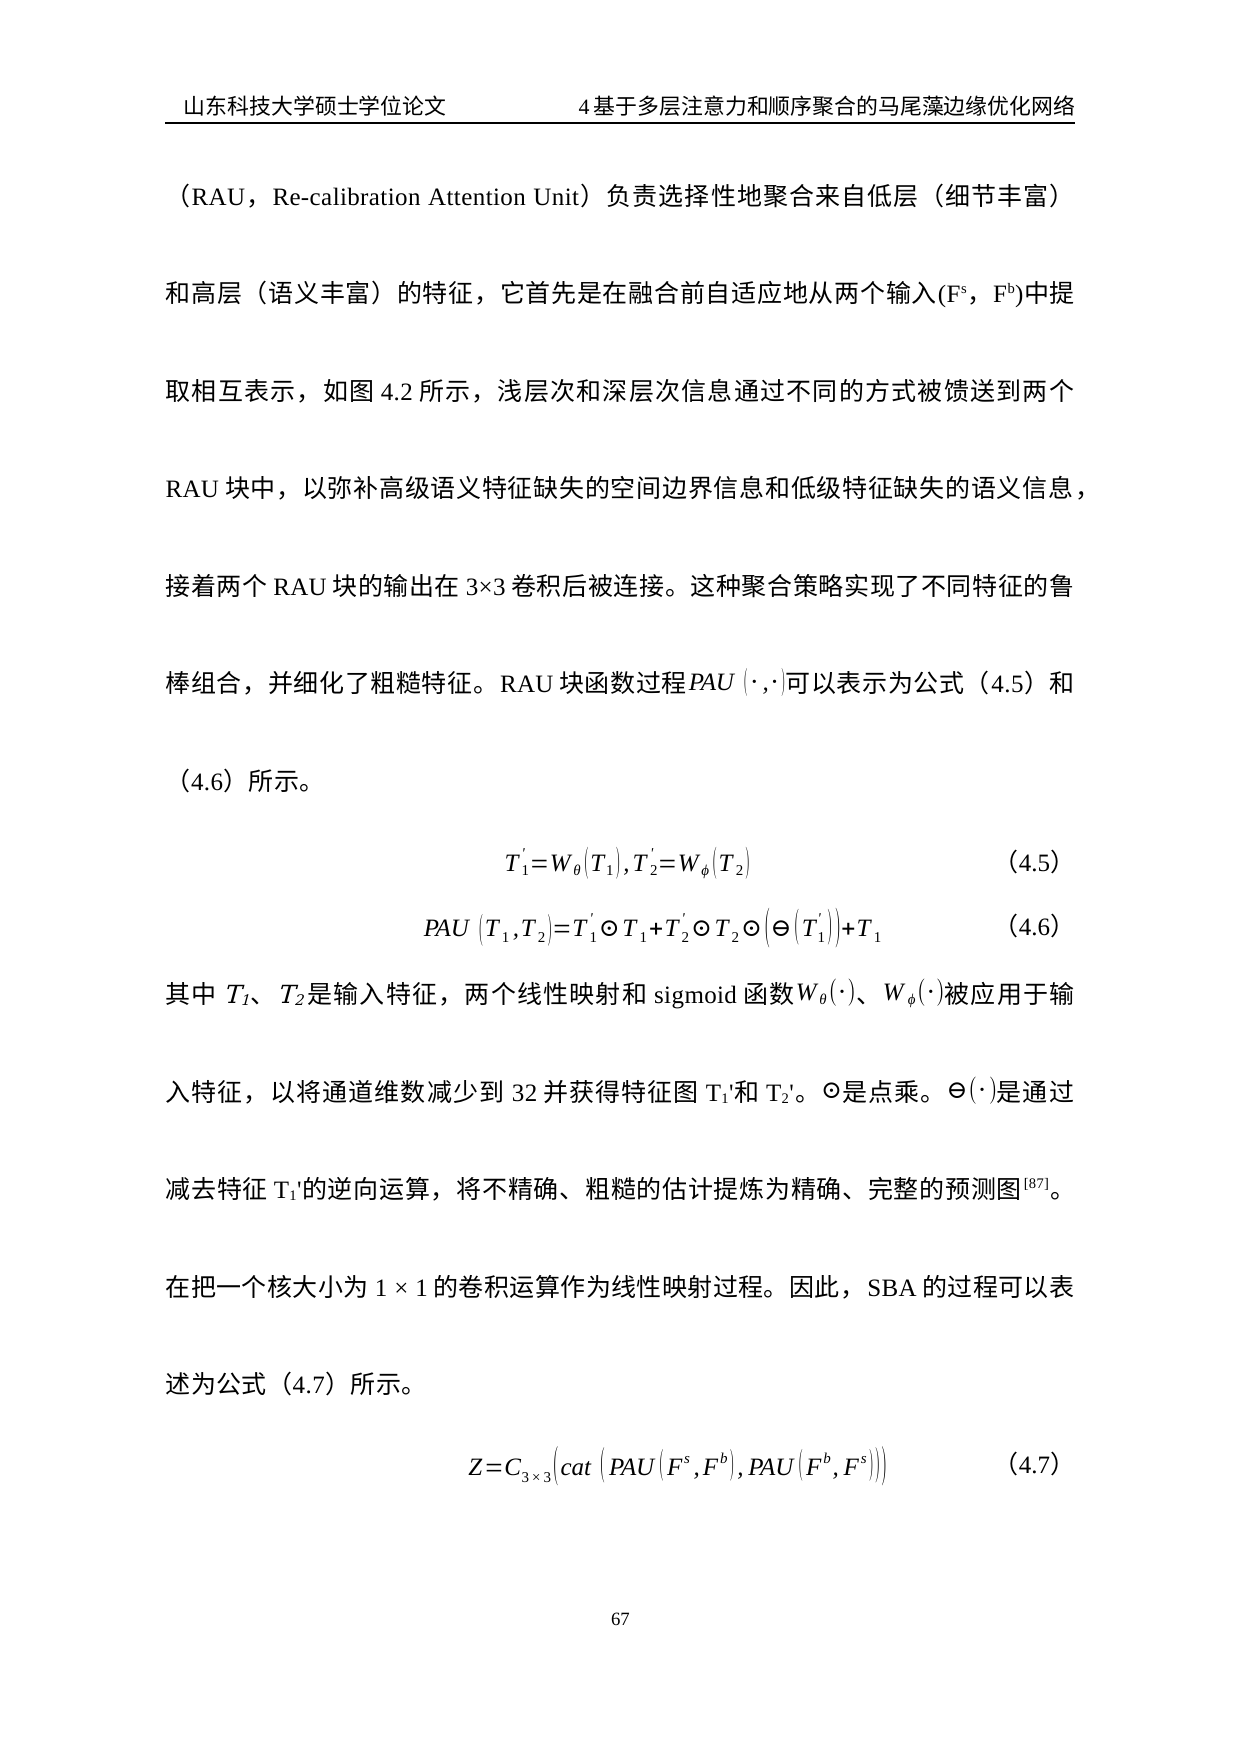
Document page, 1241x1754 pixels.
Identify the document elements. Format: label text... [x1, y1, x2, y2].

list （4.6） [165, 895, 1075, 960]
list 其中T1、T2是输入特征，两个线性映射和sigmoid函数、被应用于输入特征，以将通道维数减少到32并获得特征图T1'和T2'。是点乘。是通过减去特征T1'的逆向运算，将不精确、粗糙的估计提炼为精确、完整的预测图[87]。在把一个核大小为1 × 1的卷积运算作为线性映射过程。因此，SBA的过程可以表述为公式（4.7）所示。 [165, 960, 1075, 1415]
list （4.5） [165, 830, 1075, 895]
text （4.7） [165, 1433, 1075, 1498]
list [165, 162, 1075, 812]
